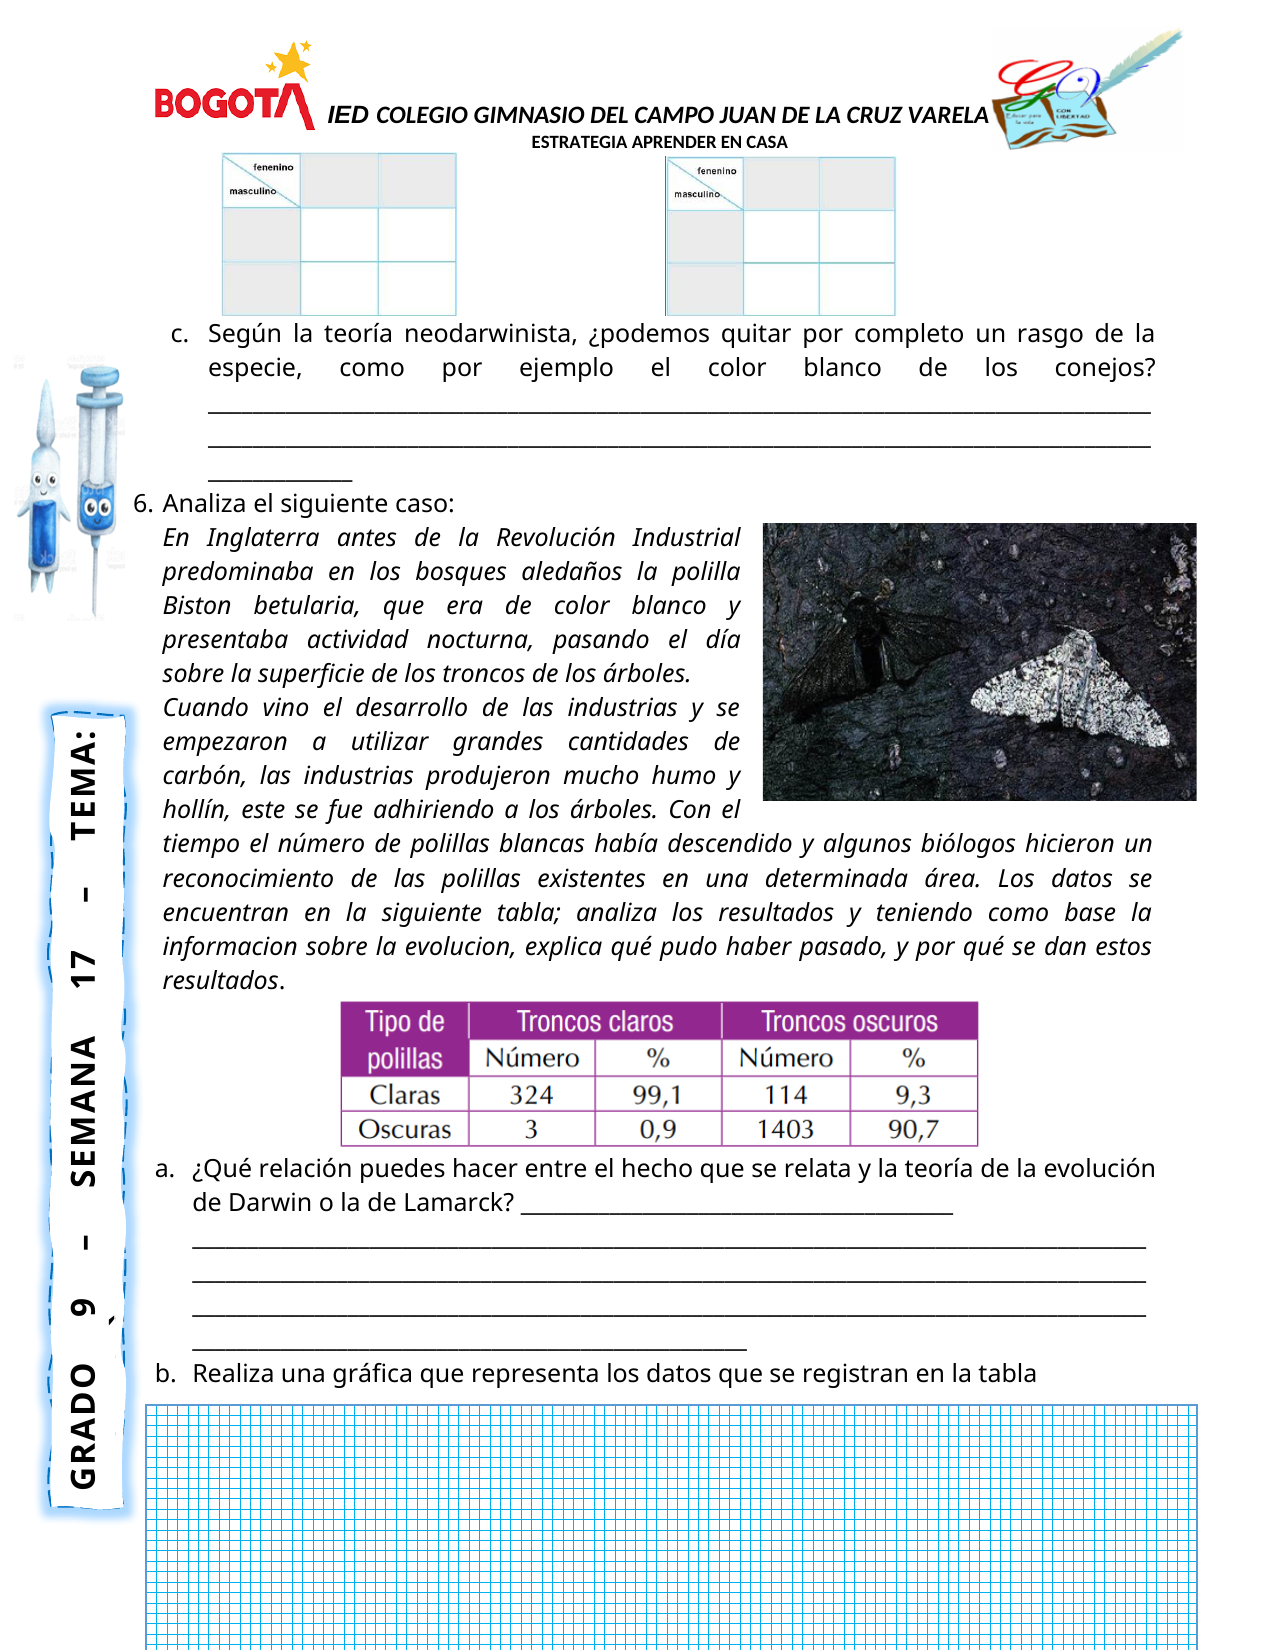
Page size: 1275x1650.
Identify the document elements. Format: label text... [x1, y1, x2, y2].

picture [334, 833, 986, 989]
text En Inglaterra antes de la Revolución Industrial predominaba en los bosques aledaños la polilla Biston betularia, que era de color blanco y presentaba actividad nocturna, pasando el día sobre la superficie de los troncos de los árboles. [162, 357, 1157, 527]
picture [12, 192, 126, 455]
list ¿Qué relación puedes hacer entre el hecho que se relata y la teoría de la evolución de Darwin o la de Lamarck? _______________________________________ [154, 988, 1157, 1056]
text ____________________________________________________________________________________________________________________________________________________________________________________________________________________________________________________________________________________________________________________ [192, 1056, 1157, 1193]
picture [762, 361, 1197, 638]
picture [991, 26, 1184, 151]
list Realiza una gráfica que representa los datos que se registran en la tabla [154, 1193, 1157, 1227]
picture [109, 17, 355, 166]
picture [147, 1243, 1196, 1405]
list Analiza el siguiente caso: [133, 323, 1157, 357]
text Cuando vino el desarrollo de las industrias y se empezaron a utilizar grandes cantidades de carbón, las industrias produjeron mucho humo y hollín, este se fue adhiriendo a los árboles. Con el tiempo el número de polillas blancas había descendido y algunos biólogos hicieron un reconocimiento de las polillas existentes en una determinada área. Los datos se encuentran en la siguiente tabla; analiza los resultados y teniendo como base la informacion sobre la evolucion, explica qué pudo haber pasado, y por qué se dan estos resultados. [162, 527, 1157, 834]
list Según la teoría neodarwinista, ¿podemos quitar por completo un rasgo de la especie, como por ejemplo el color blanco de los conejos? _______________________________________________________________________________________________________________________________________________________________________________________ [170, 153, 1157, 323]
